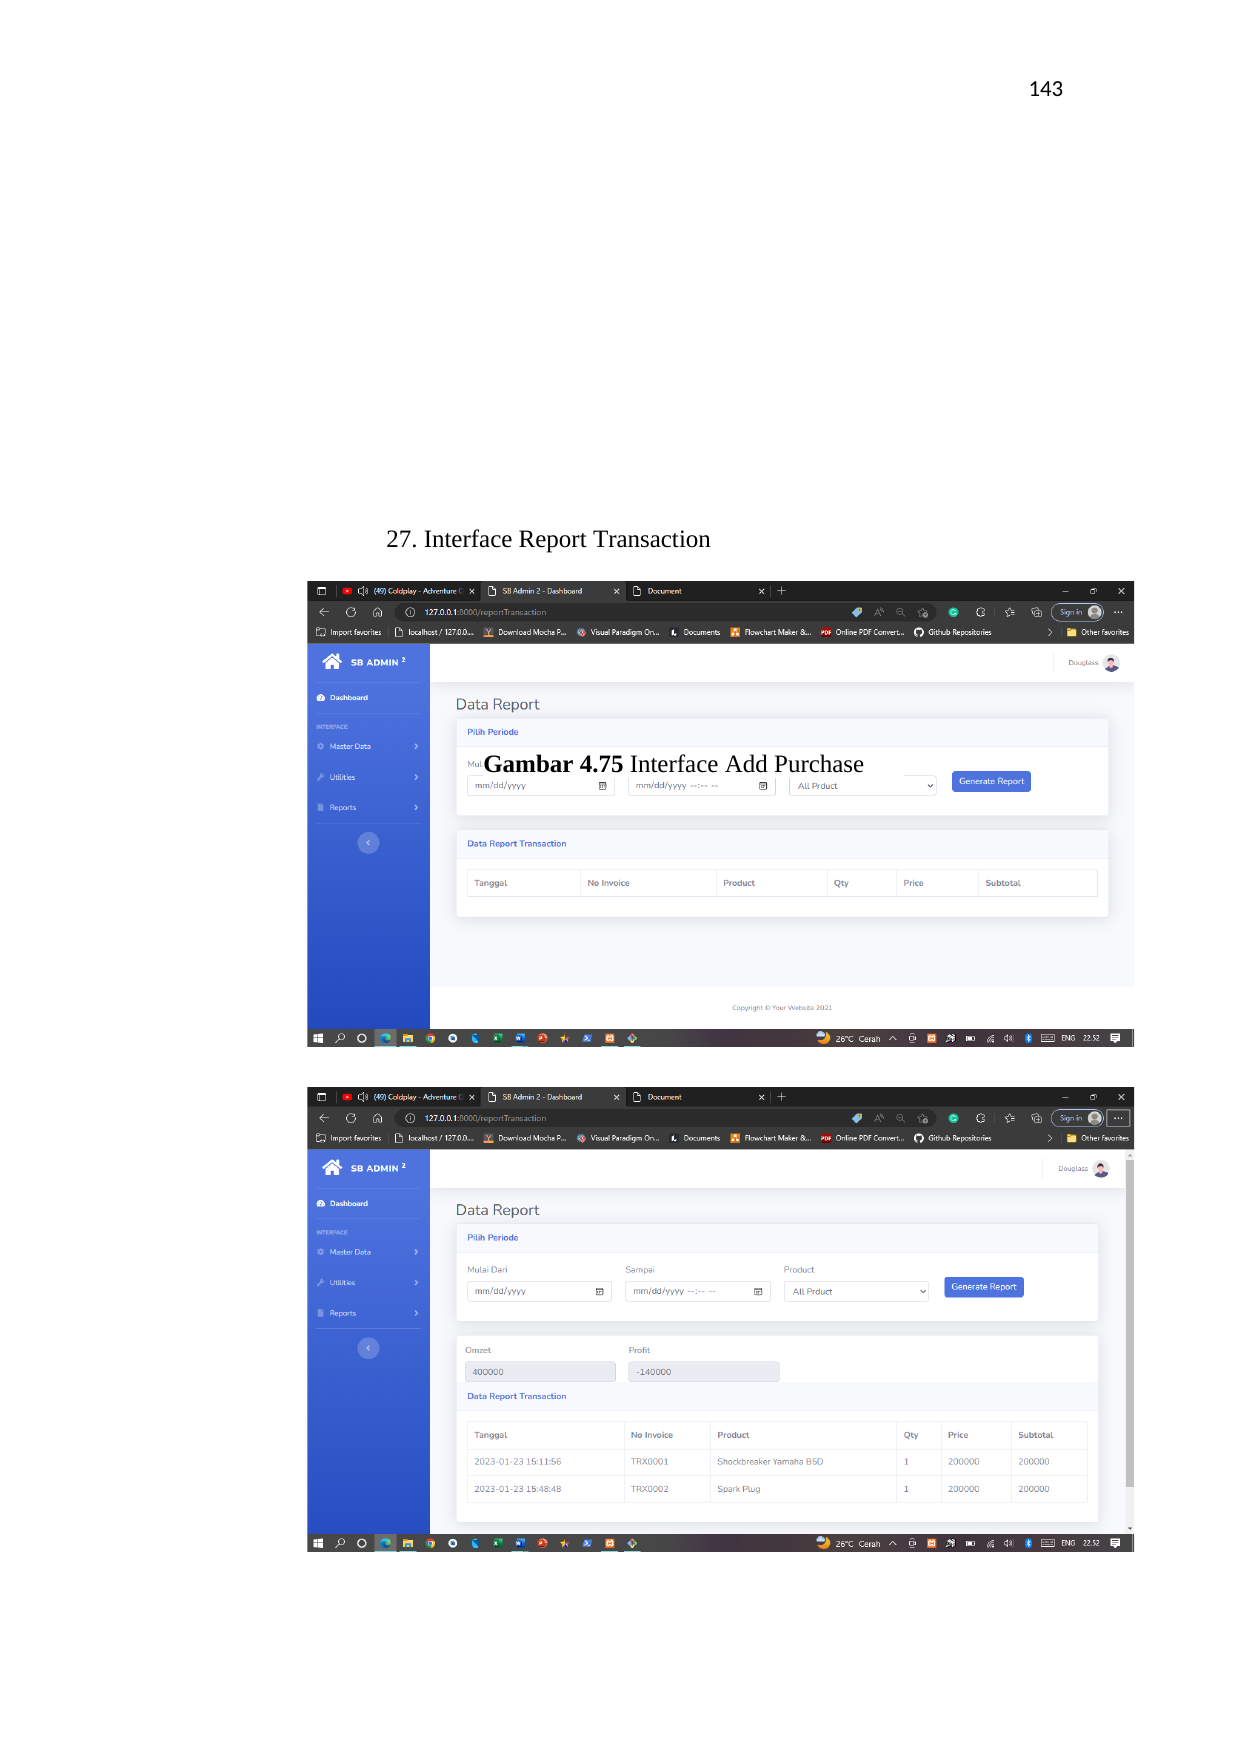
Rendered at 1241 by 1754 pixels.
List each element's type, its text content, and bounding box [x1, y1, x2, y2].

picture [307, 1087, 1135, 1552]
list Interface Report Transaction [386, 524, 1063, 552]
picture [307, 581, 1135, 1047]
